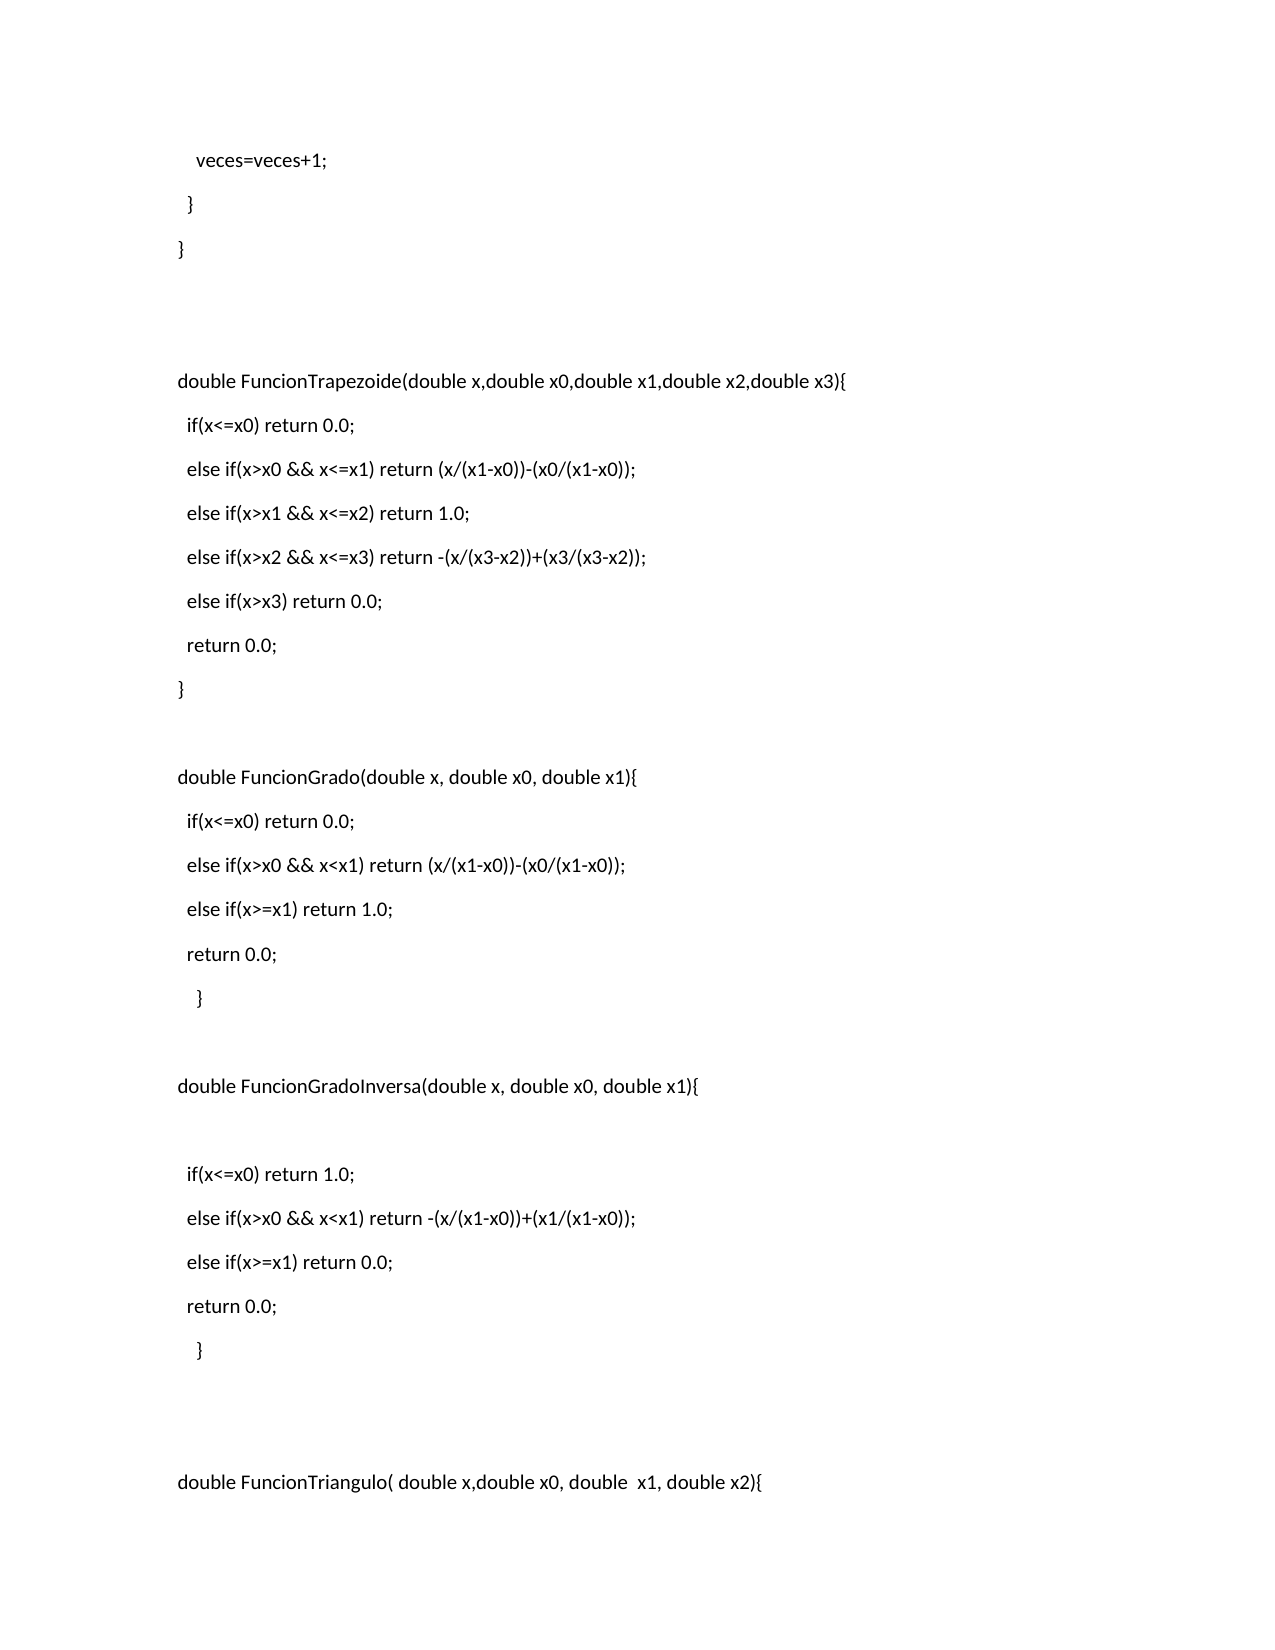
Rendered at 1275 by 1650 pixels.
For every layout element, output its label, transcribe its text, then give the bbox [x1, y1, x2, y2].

text if(x<=x0) return 0.0; [177, 808, 1098, 834]
text double FuncionTriangulo( double x,double x0, double x1, double x2){ [177, 1469, 1098, 1495]
text else if(x>x0 && x<x1) return (x/(x1-x0))-(x0/(x1-x0)); [177, 853, 1098, 878]
text } [177, 192, 1098, 217]
text } [177, 236, 1098, 261]
text else if(x>x1 && x<=x2) return 1.0; [177, 500, 1098, 526]
text veces=veces+1; [177, 148, 1098, 173]
text else if(x>x3) return 0.0; [177, 588, 1098, 614]
text return 0.0; [177, 941, 1098, 966]
text return 0.0; [177, 632, 1098, 658]
text else if(x>=x1) return 1.0; [177, 897, 1098, 922]
text else if(x>x0 && x<=x1) return (x/(x1-x0))-(x0/(x1-x0)); [177, 456, 1098, 481]
text return 0.0; [177, 1293, 1098, 1319]
text } [177, 676, 1098, 702]
text } [177, 1337, 1098, 1363]
text else if(x>x0 && x<x1) return -(x/(x1-x0))+(x1/(x1-x0)); [177, 1205, 1098, 1231]
text if(x<=x0) return 0.0; [177, 412, 1098, 437]
text else if(x>=x1) return 0.0; [177, 1249, 1098, 1274]
text else if(x>x2 && x<=x3) return -(x/(x3-x2))+(x3/(x3-x2)); [177, 544, 1098, 569]
text if(x<=x0) return 1.0; [177, 1161, 1098, 1186]
text } [177, 985, 1098, 1010]
text double FuncionTrapezoide(double x,double x0,double x1,double x2,double x3){ [177, 368, 1098, 393]
text double FuncionGrado(double x, double x0, double x1){ [177, 764, 1098, 790]
text double FuncionGradoInversa(double x, double x0, double x1){ [177, 1073, 1098, 1098]
